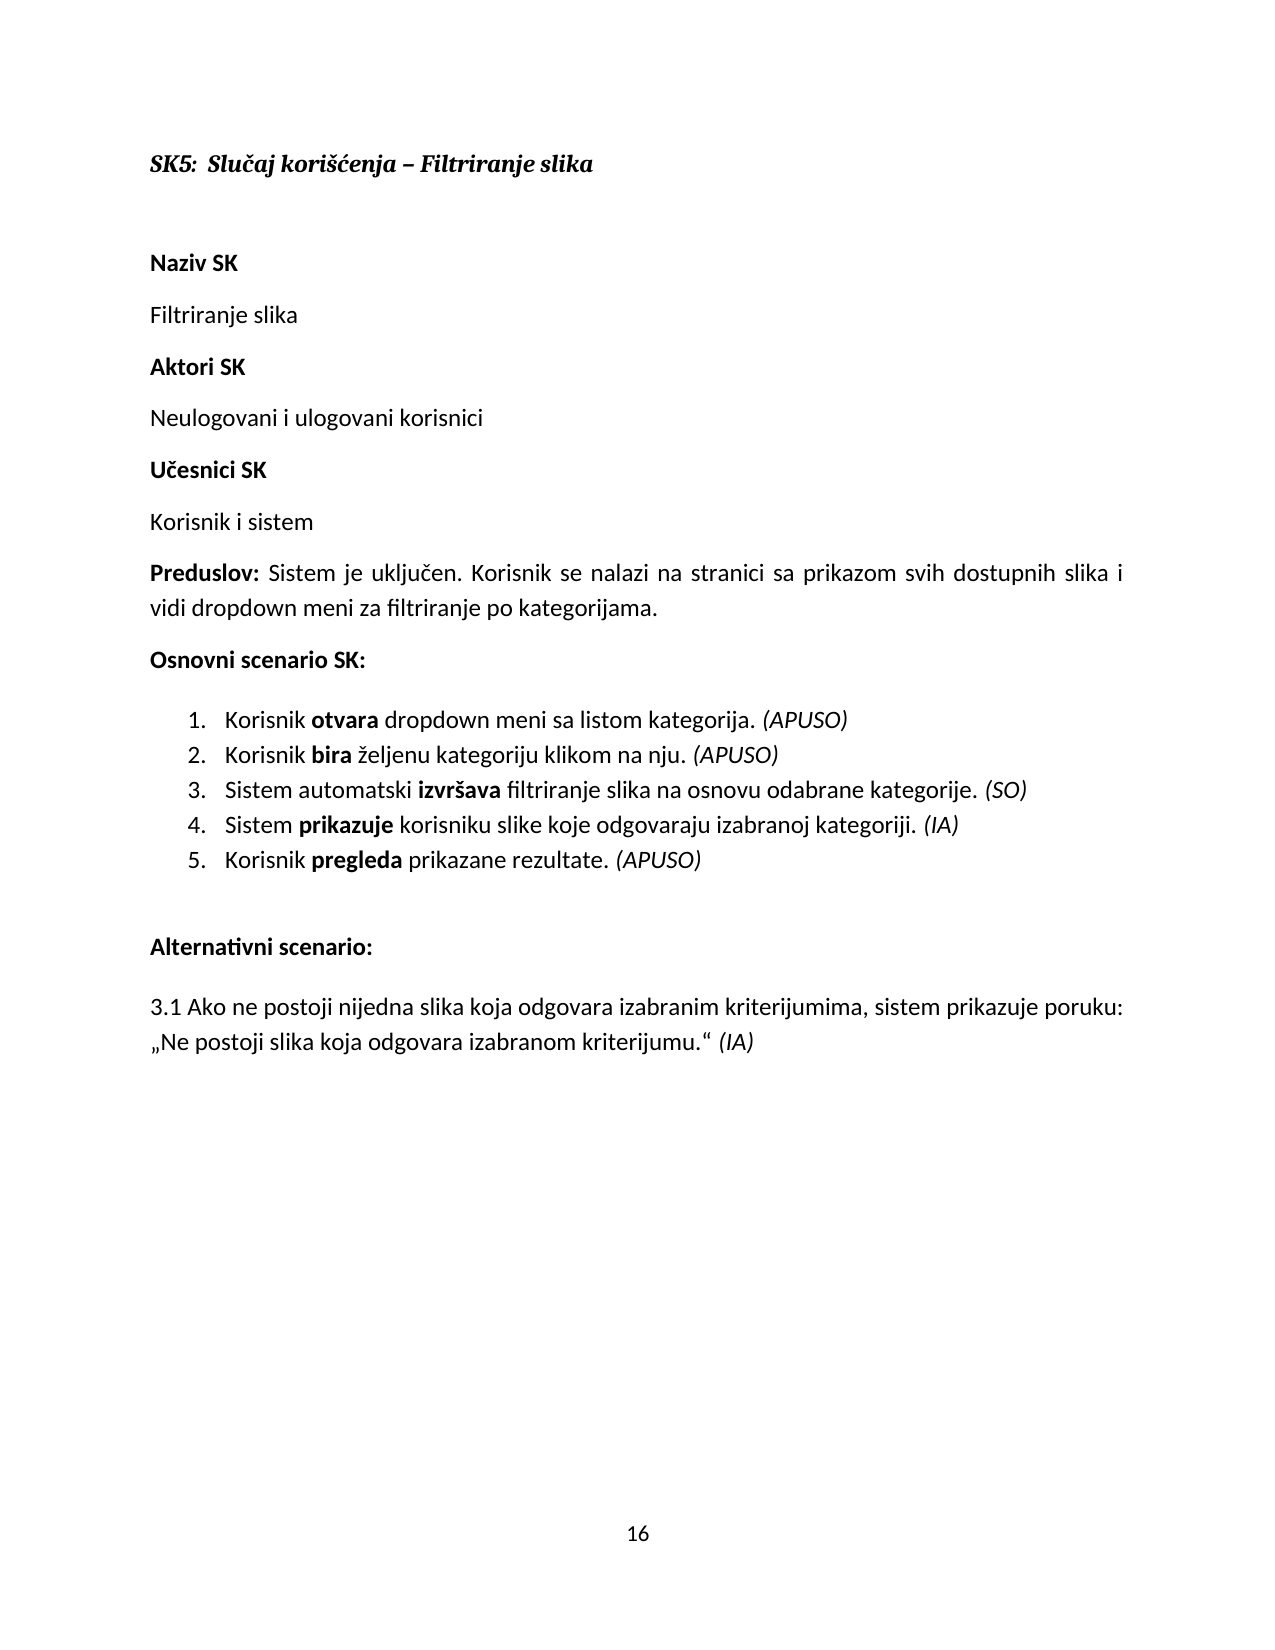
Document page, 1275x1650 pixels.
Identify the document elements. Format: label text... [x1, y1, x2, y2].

text Alternativni scenario: [150, 931, 1125, 961]
list Sistem prikazuje korisniku slike koje odgovaraju izabranoj kategoriji. (IA) [187, 809, 1125, 839]
text Preduslov: Sistem je uključen. Korisnik se nalazi na stranici sa prikazom svih dostupnih slika i vidi dropdown meni za filtriranje po kategorijama. [150, 557, 1125, 623]
list Sistem automatski izvršava filtriranje slika na osnovu odabrane kategorije. (SO) [187, 774, 1125, 804]
text Korisnik i sistem [150, 506, 1125, 536]
text 3.1 Ako ne postoji nijedna slika koja odgovara izabranim kriterijumima, sistem prikazuje poruku: „Ne postoji slika koja odgovara izabranom kriterijumu.“ (IA) [150, 991, 1125, 1056]
text Osnovni scenario SK: [150, 644, 1125, 674]
list Korisnik bira željenu kategoriju klikom na nju. (APUSO) [187, 739, 1125, 769]
text Učesnici SK [150, 454, 1125, 484]
text Naziv SK [150, 247, 1125, 278]
text SK5: Slučaj korišćenja – Filtriranje slika [150, 150, 1125, 179]
text Neulogovani i ulogovani korisnici [150, 402, 1125, 433]
text Filtriranje slika [150, 299, 1125, 329]
list Korisnik otvara dropdown meni sa listom kategorija. (APUSO) [187, 704, 1125, 734]
list Korisnik pregleda prikazane rezultate. (APUSO) [187, 844, 1125, 874]
text Aktori SK [150, 351, 1125, 381]
